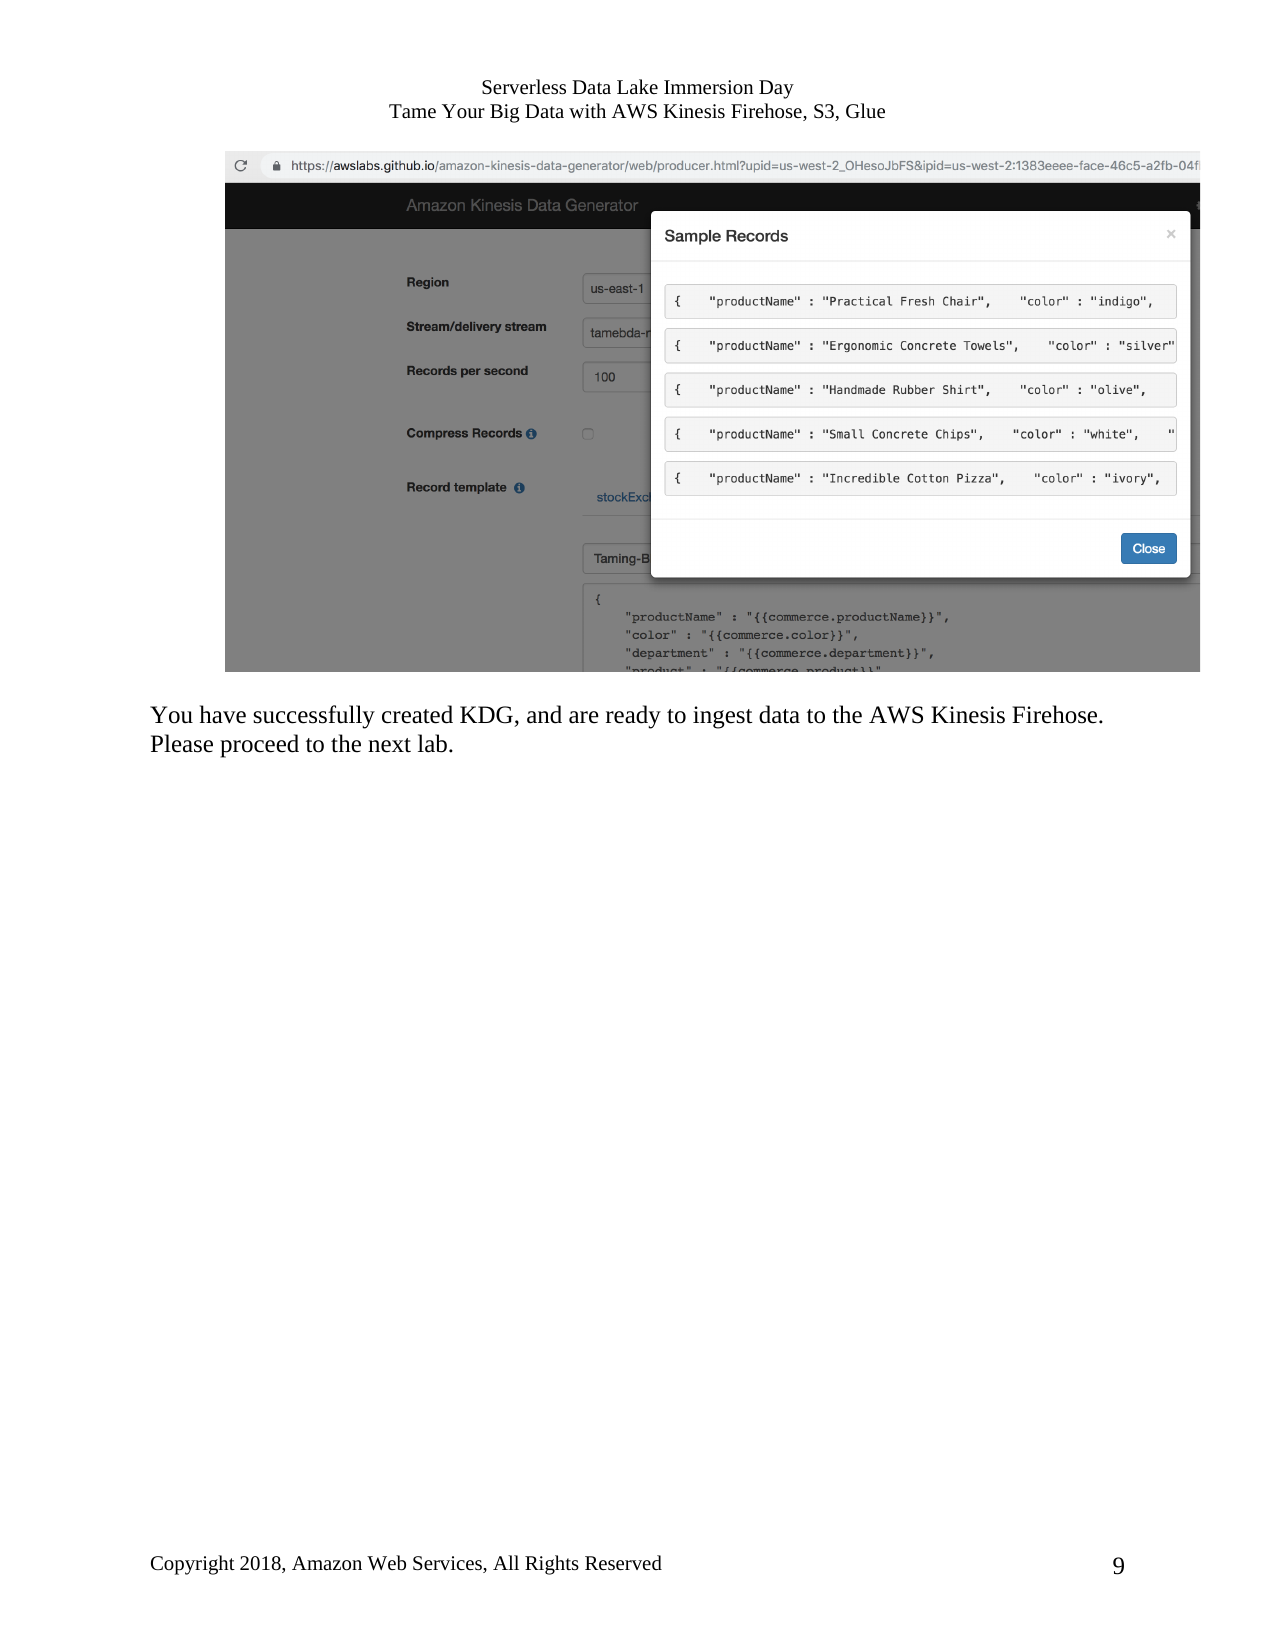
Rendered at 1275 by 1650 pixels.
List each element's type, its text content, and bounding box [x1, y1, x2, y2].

picture [225, 151, 1200, 672]
text You have successfully created KDG, and are ready to ingest data to the AWS Kinesis Firehose. Please proceed to the next lab. [150, 701, 1125, 758]
